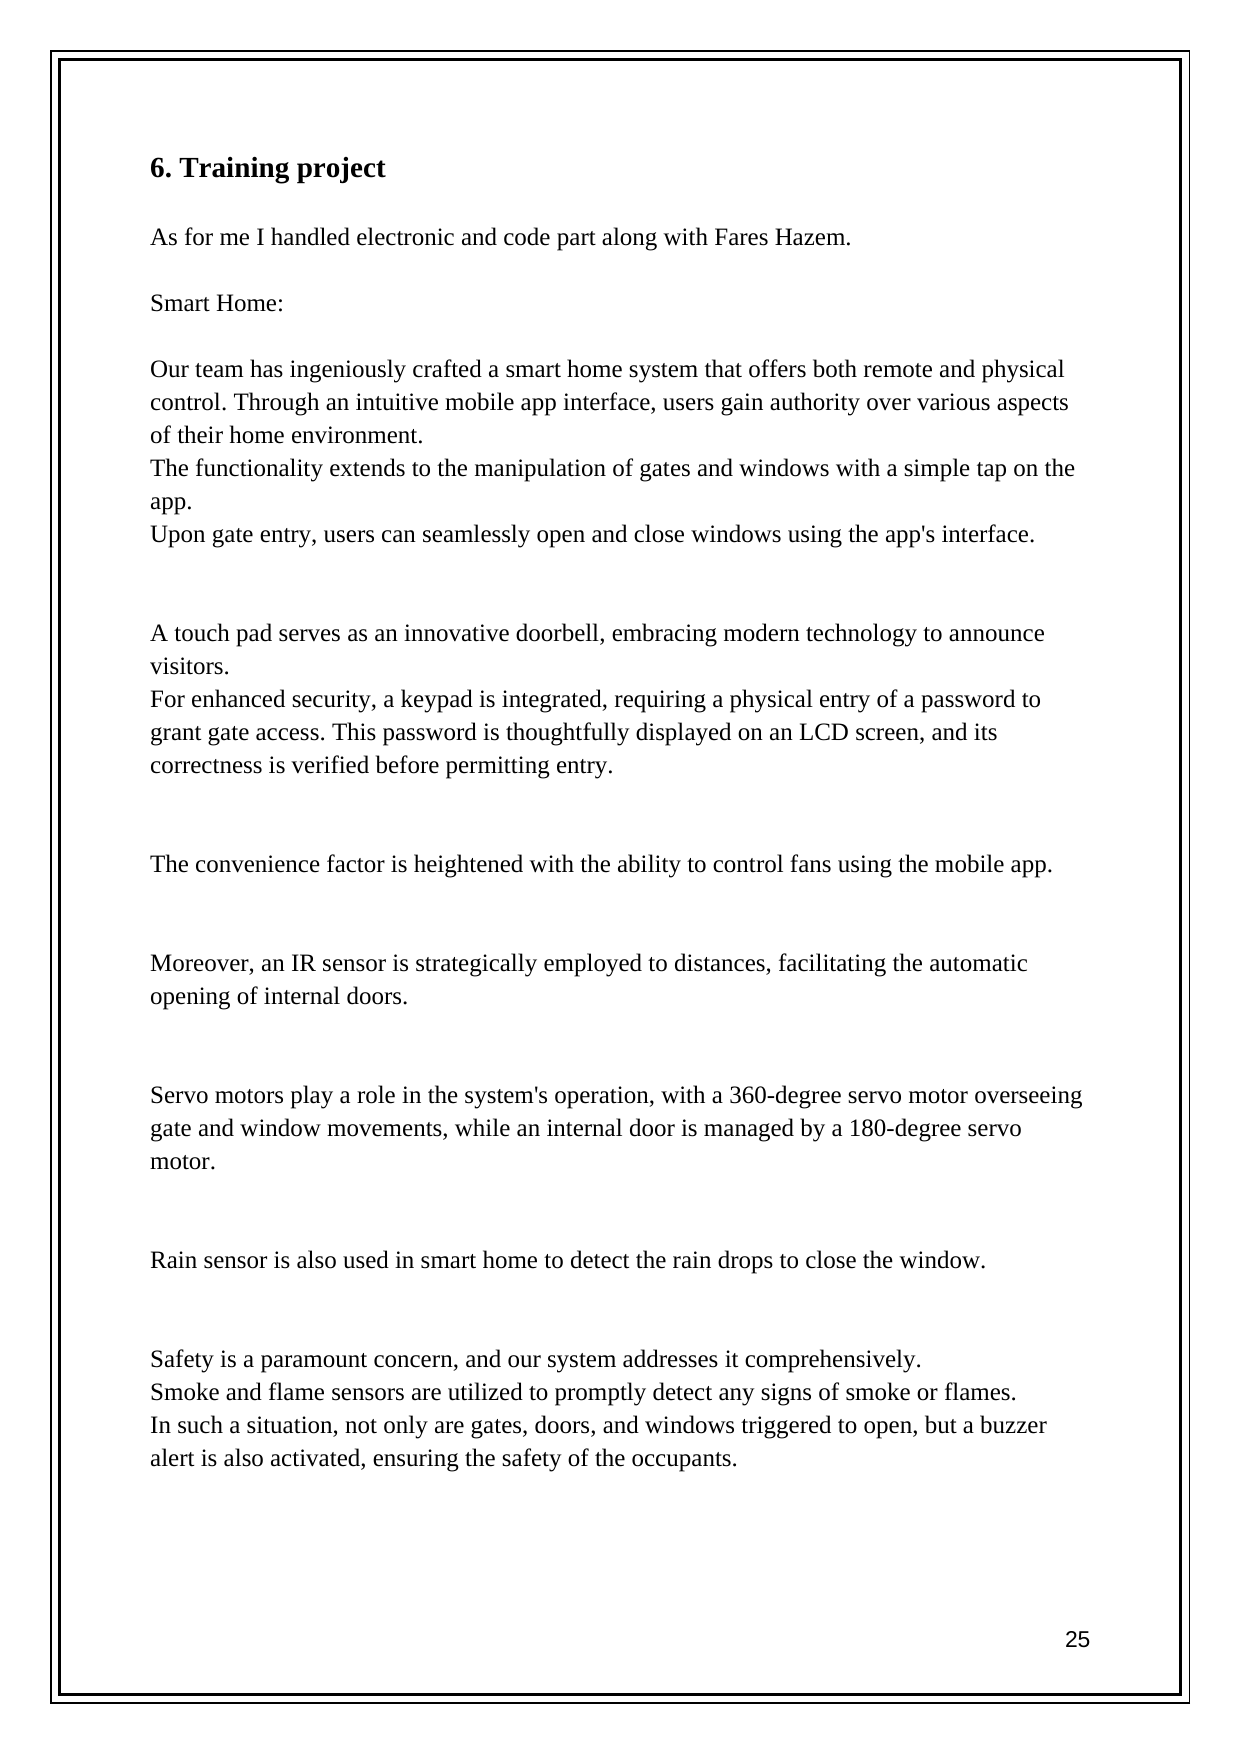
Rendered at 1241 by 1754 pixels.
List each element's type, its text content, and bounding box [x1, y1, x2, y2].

text Smart Home: [150, 288, 1090, 316]
text A touch pad serves as an innovative doorbell, embracing modern technology to announce visitors. [150, 618, 1090, 679]
text The convenience factor is heightened with the ability to control fans using the mobile app. [150, 849, 1090, 878]
text Servo motors play a role in the system's operation, with a 360-degree servo motor overseeing gate and window movements, while an internal door is managed by a 180-degree servo motor. [150, 1080, 1090, 1175]
text Rain sensor is also used in smart home to detect the rain drops to close the window. [150, 1245, 1090, 1274]
text Smoke and flame sensors are utilized to promptly detect any signs of smoke or flames. [150, 1377, 1090, 1406]
text Our team has ingeniously crafted a smart home system that offers both remote and physical control. Through an intuitive mobile app interface, users gain authority over various aspects of their home environment. [150, 354, 1090, 448]
text 6. Training project [150, 150, 1090, 183]
text As for me I handled electronic and code part along with Fares Hazem. [150, 222, 1090, 250]
text For enhanced security, a keypad is integrated, requiring a physical entry of a password to grant gate access. This password is thoughtfully displayed on an LCD screen, and its correctness is verified before permitting entry. [150, 684, 1090, 779]
text Moreover, an IR sensor is strategically employed to distances, facilitating the automatic opening of internal doors. [150, 948, 1090, 1010]
text Upon gate entry, users can seamlessly open and close windows using the app's interface. [150, 519, 1090, 547]
text Safety is a paramount concern, and our system addresses it comprehensively. [150, 1344, 1090, 1373]
text The functionality extends to the manipulation of gates and windows with a simple tap on the app. [150, 453, 1090, 514]
text In such a situation, not only are gates, doors, and windows triggered to open, but a buzzer alert is also activated, ensuring the safety of the occupants. [150, 1410, 1090, 1472]
